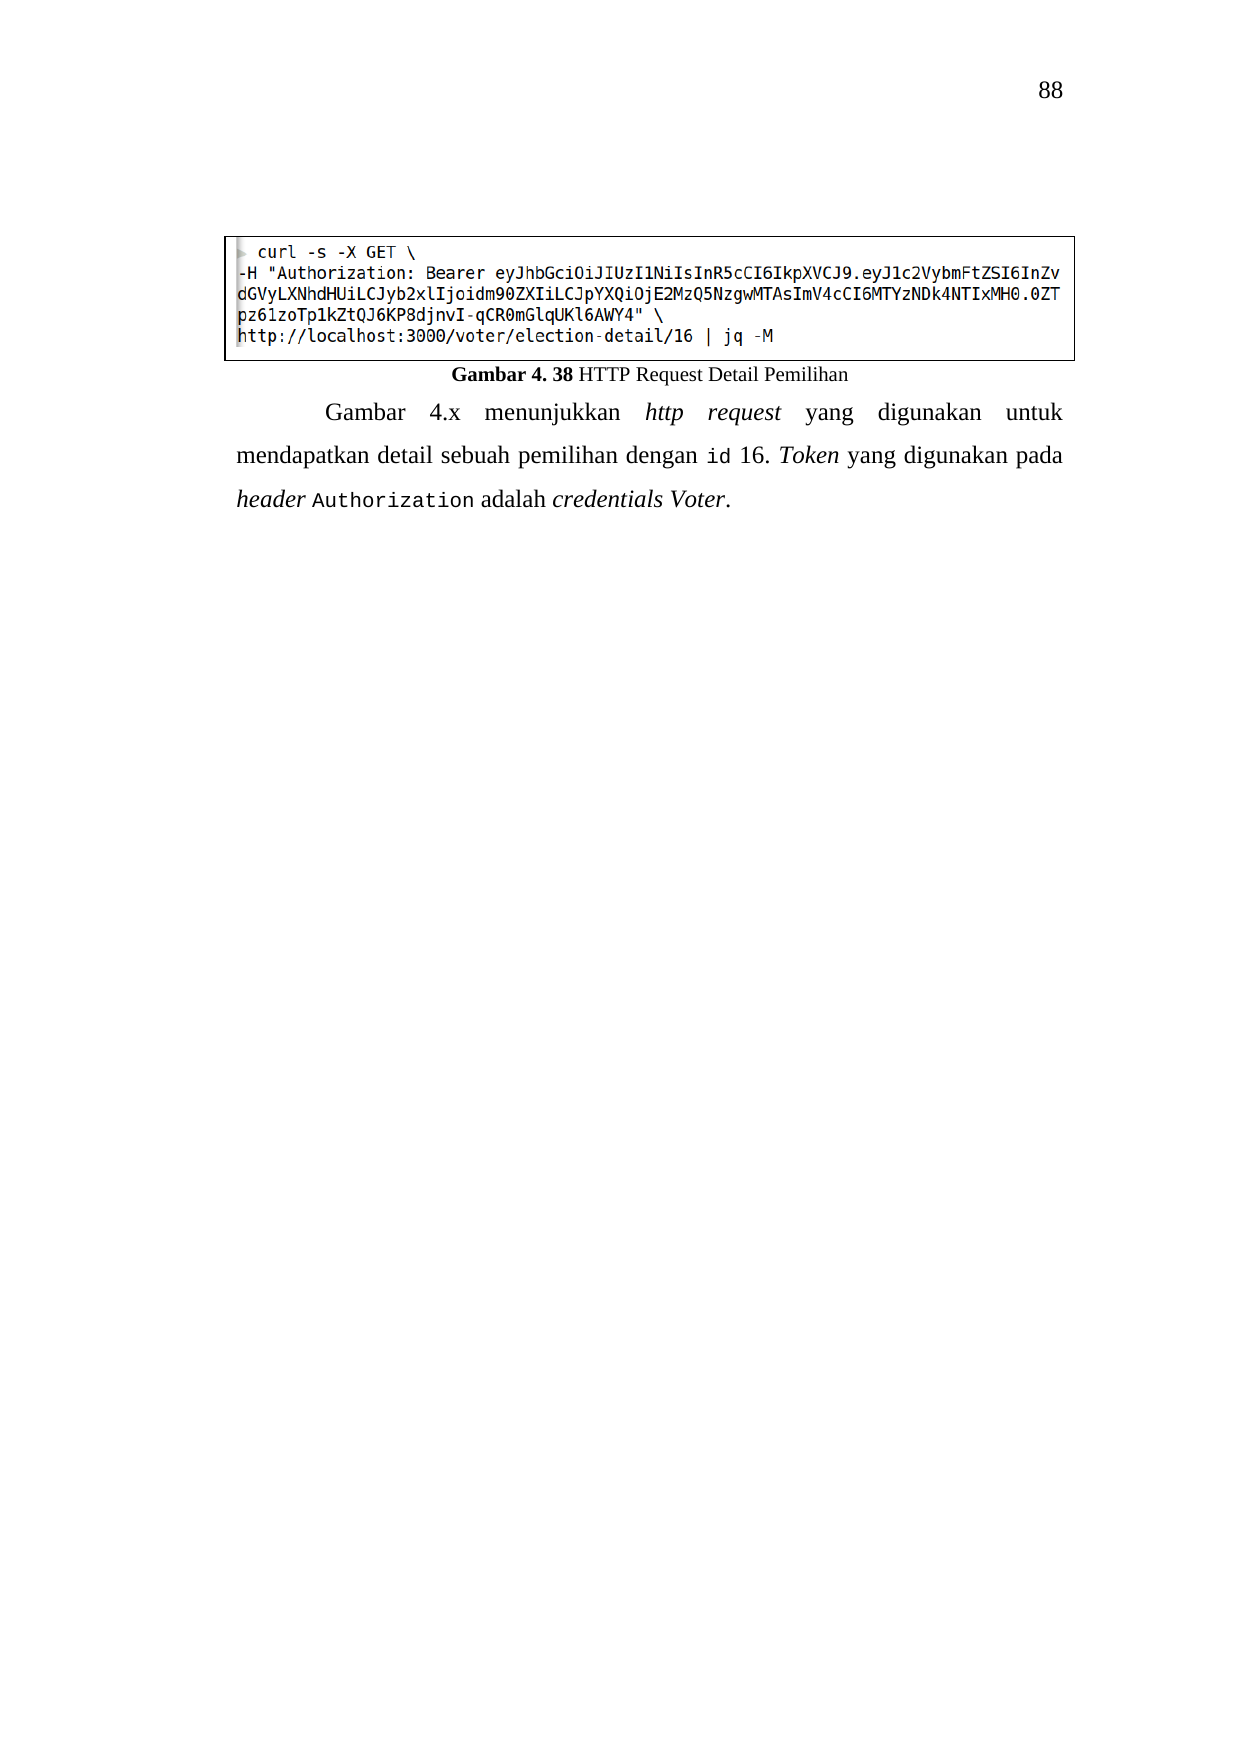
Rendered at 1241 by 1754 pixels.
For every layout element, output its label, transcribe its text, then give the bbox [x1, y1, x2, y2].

table_header [226, 237, 1074, 360]
text Gambar 4. 38 HTTP Request Detail Pemilihan [236, 361, 1063, 386]
picture [236, 237, 1064, 347]
text Gambar 4.x menunjukkan http request yang digunakan untuk mendapatkan detail sebuah pemilihan dengan id 16. Token yang digunakan pada header Authorization adalah credentials Voter. [236, 397, 1063, 514]
